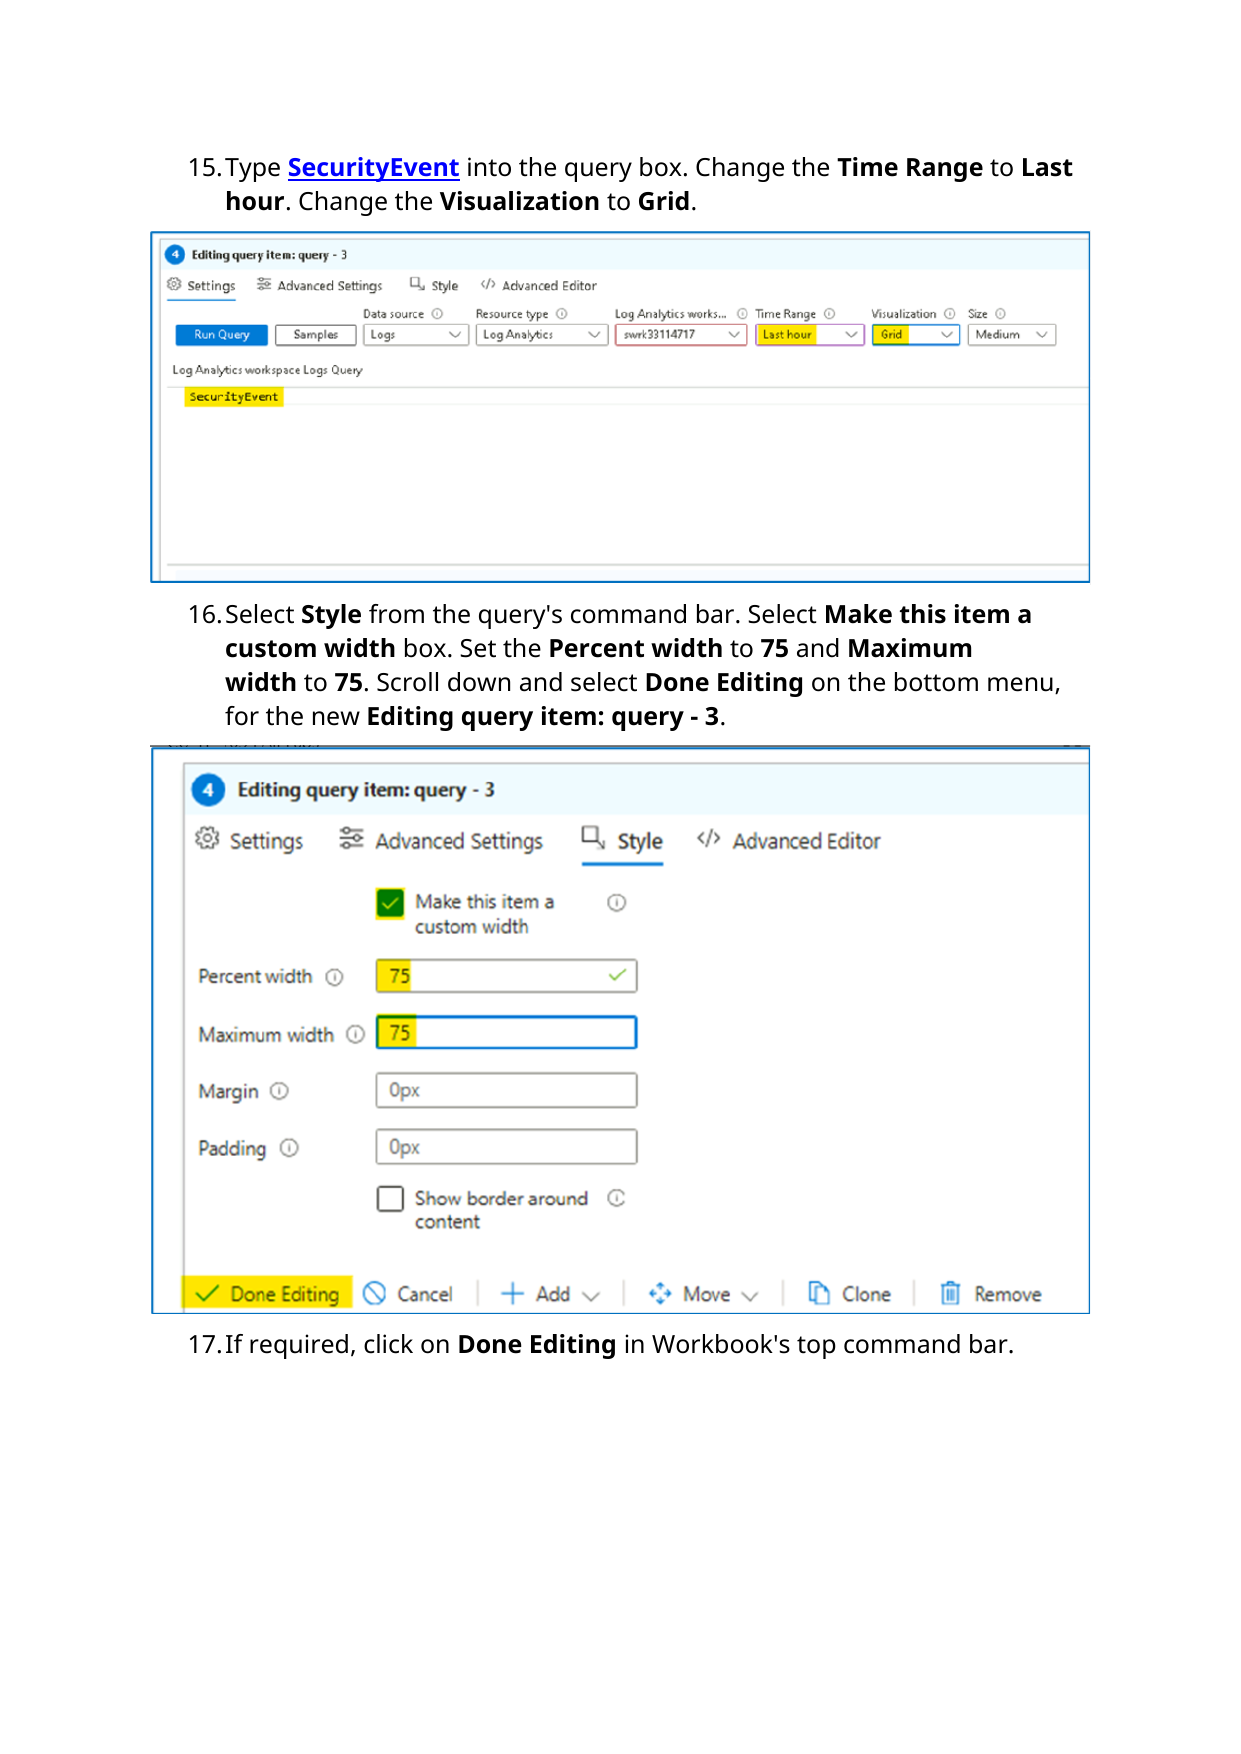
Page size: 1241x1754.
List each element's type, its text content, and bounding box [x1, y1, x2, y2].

picture [150, 230, 1091, 585]
picture [150, 745, 1091, 1314]
list Type SecurityEvent into the query box. Change the Time Range to Last hour. Change the Visualization to Grid. [187, 150, 1090, 218]
list Select Style from the query's command bar. Select Make this item a custom width box. Set the Percent width to 75 and Maximum width to 75. Scroll down and select Done Editing on the bottom menu, for the new Editing query item: query - 3. [187, 597, 1090, 733]
list If required, click on Done Editing in Workbook's top command bar. [187, 1327, 1090, 1361]
